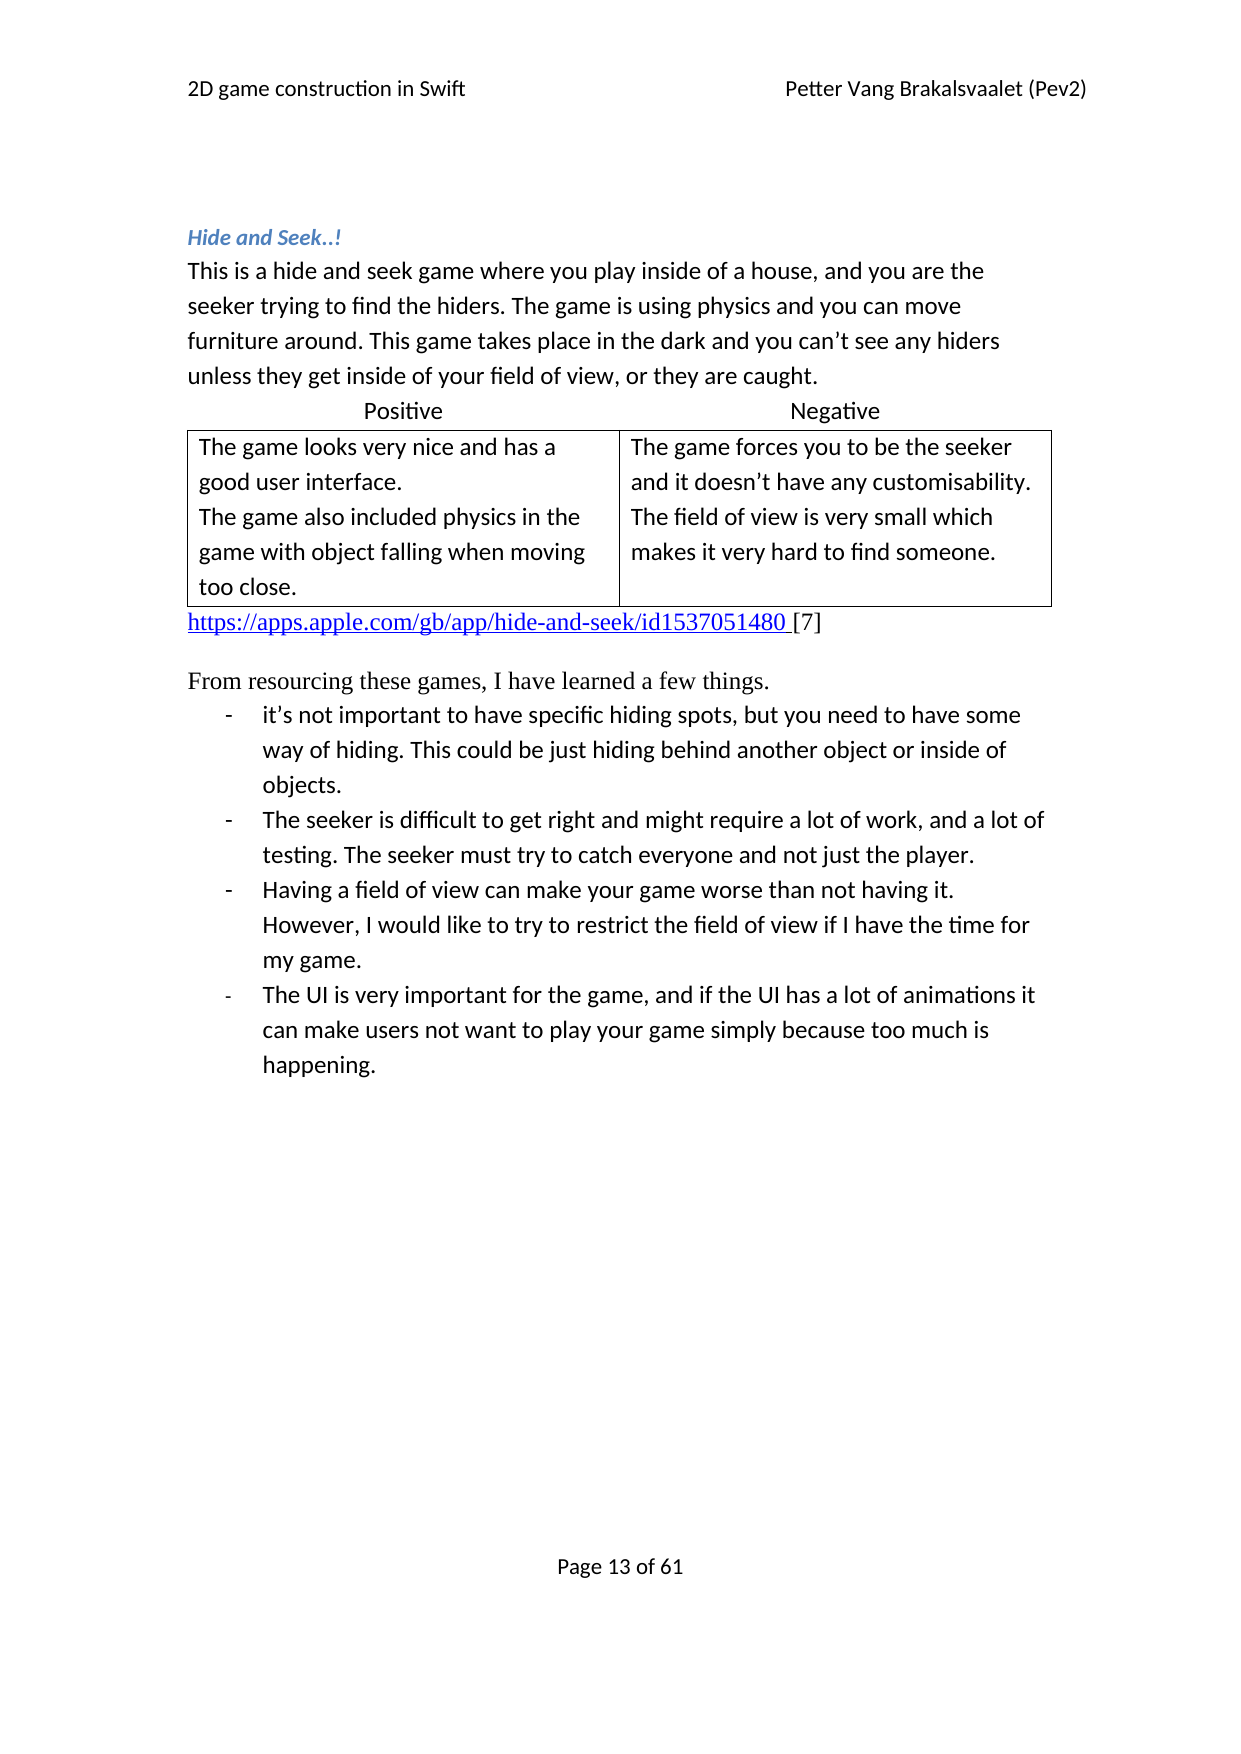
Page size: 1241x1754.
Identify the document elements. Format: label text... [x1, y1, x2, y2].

list The UI is very important for the game, and if the UI has a lot of animations it can make users not want to play your game simply because too much is happening. [225, 979, 1053, 1079]
subtitle Hide and Seek..! [187, 223, 1053, 251]
list Having a field of view can make your game worse than not having it. However, I would like to try to restrict the field of view if I have the time for my game. [225, 874, 1053, 974]
table_cell The game forces you to be the seeker and it doesn’t have any customisability. The field of view is very small which makes it very hard to find someone. [620, 431, 1051, 606]
list it’s not important to have specific hiding spots, but you need to have some way of hiding. This could be just hiding behind another object or inside of objects. [225, 699, 1053, 799]
table_header Negative [619, 395, 1051, 430]
text From resourcing these games, I have learned a few things. [187, 666, 1053, 695]
table_cell The game looks very nice and has a good user interface. The game also included physics in the game with object falling when moving too close. [188, 431, 619, 606]
list The seeker is difficult to get right and might require a lot of work, and a lot of testing. The seeker must try to catch everyone and not just the player. [225, 804, 1053, 869]
table_header Positive [188, 395, 619, 430]
text This is a hide and seek game where you play inside of a house, and you are the seeker trying to find the hiders. The game is using physics and you can move furniture around. This game takes place in the dark and you can’t see any hiders unless they get inside of your field of view, or they are caught. [187, 255, 1053, 391]
text https://apps.apple.com/gb/app/hide-and-seek/id1537051480 [187, 607, 1053, 635]
